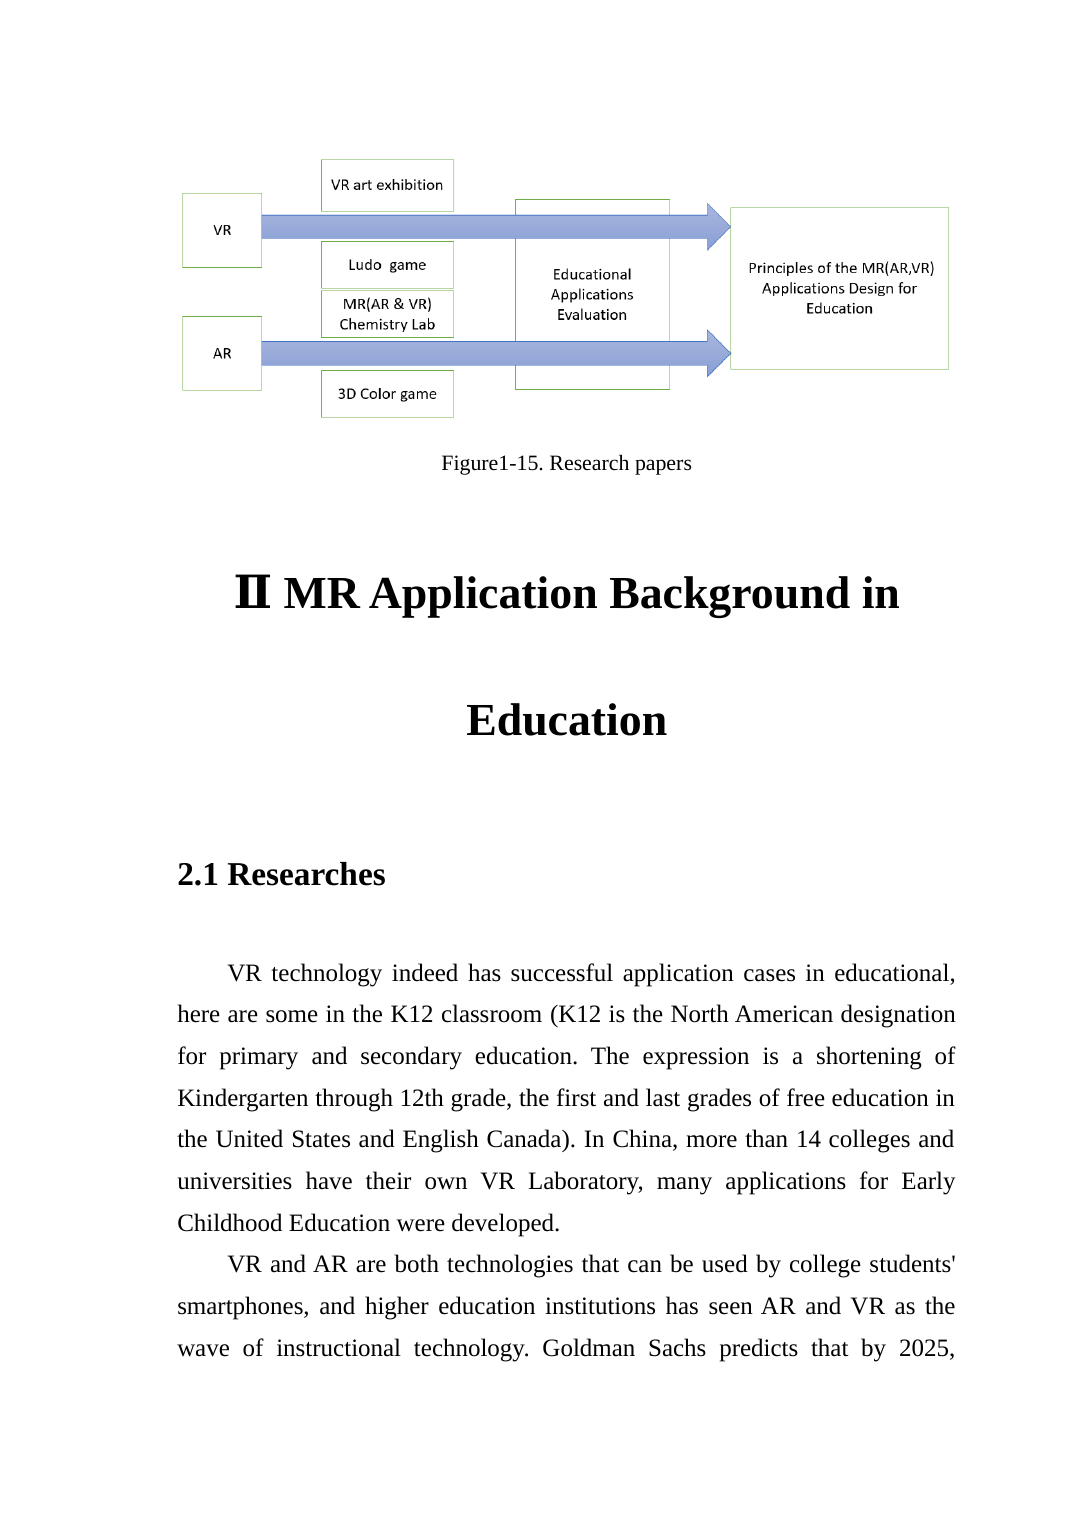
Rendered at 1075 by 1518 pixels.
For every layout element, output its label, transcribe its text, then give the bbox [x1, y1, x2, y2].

text Figure1-15. Research papers [177, 450, 956, 475]
text Ⅱ MR Application Background in Education [177, 566, 956, 746]
text VR technology indeed has successful application cases in educational, here are some in the K12 classroom (K12 is the North American designation for primary and secondary education. The expression is a shortening of Kindergarten through 12th grade, the first and last grades of free education in the United States and English Canada). In China, more than 14 colleges and universities have their own VR Laboratory, many applications for Early Childhood Education were developed. [177, 948, 956, 1239]
picture [177, 147, 960, 431]
text 2.1 Researches [177, 854, 956, 893]
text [177, 1239, 956, 1364]
